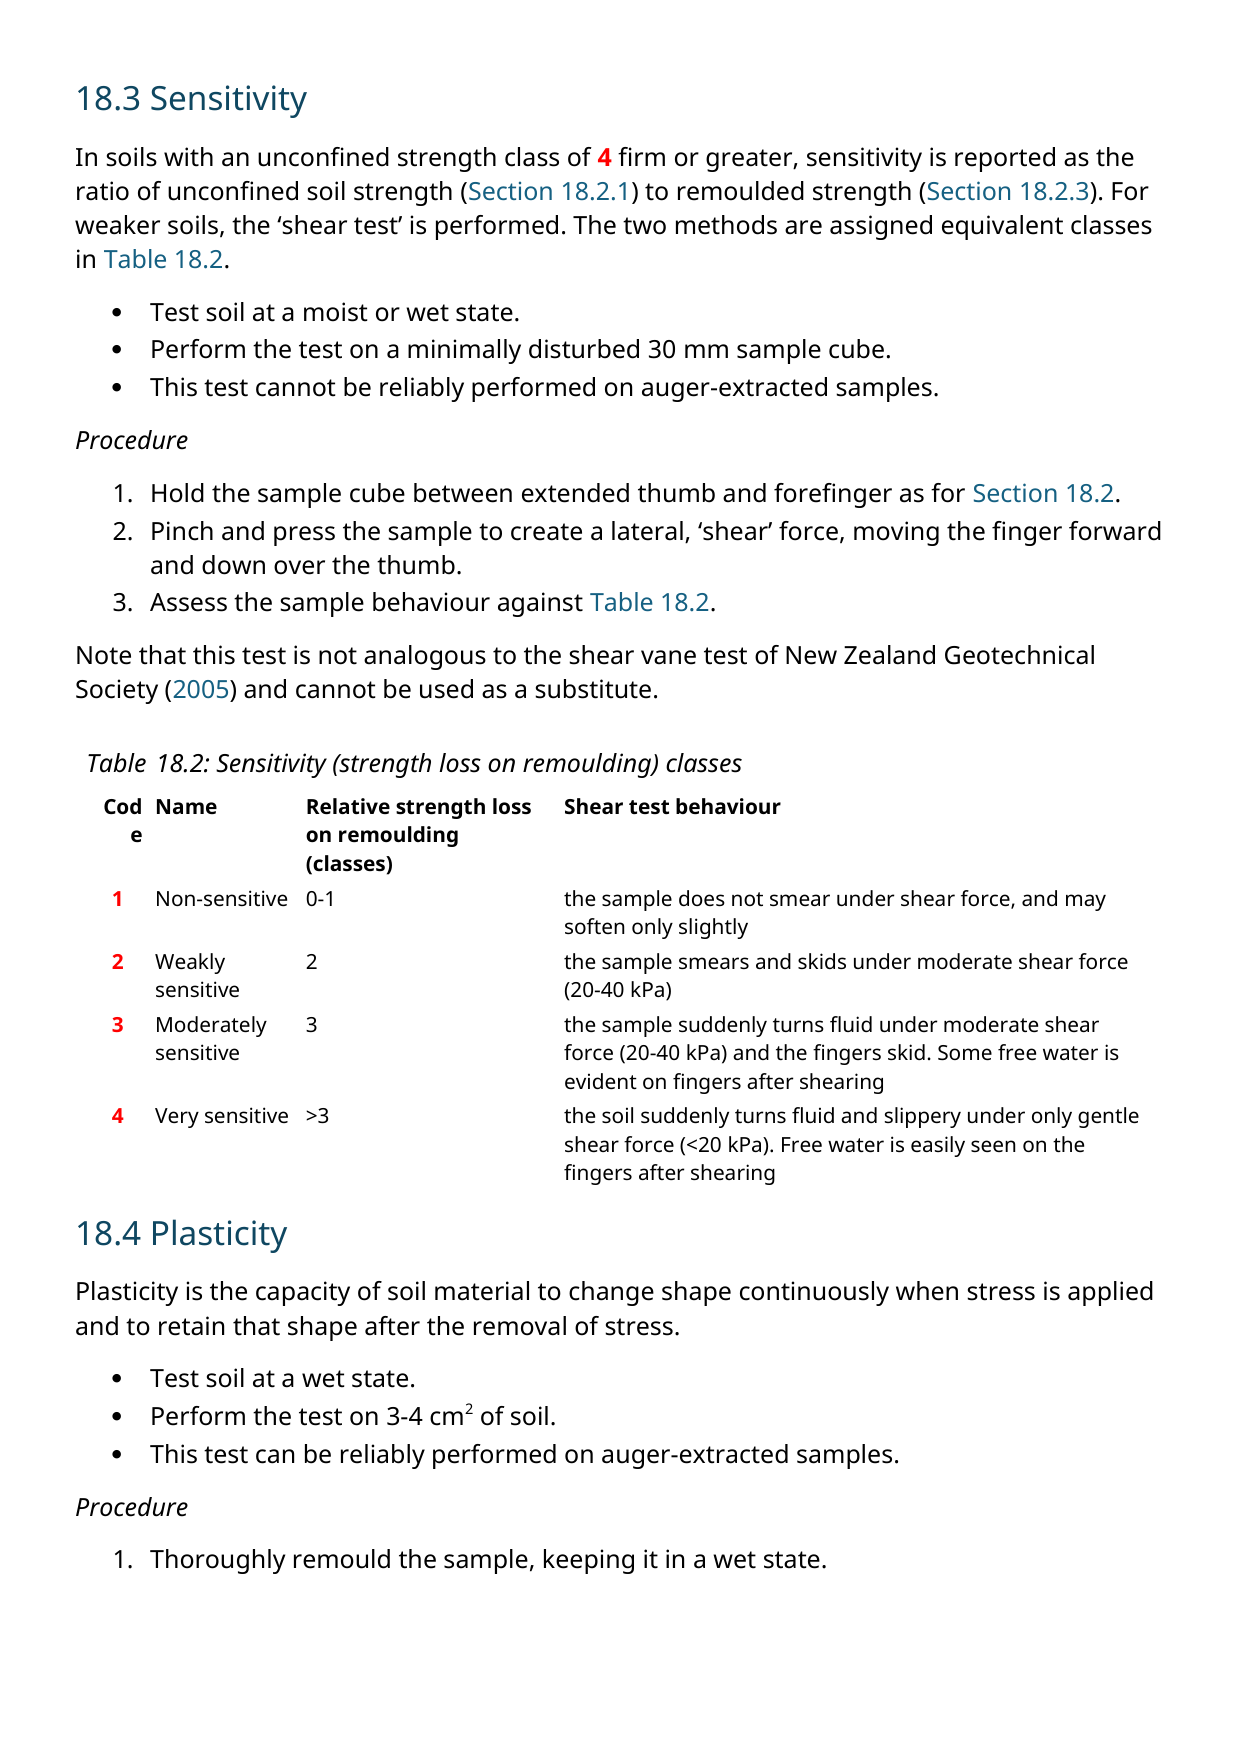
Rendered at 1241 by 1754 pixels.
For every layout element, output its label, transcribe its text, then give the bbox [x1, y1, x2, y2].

list Test soil at a moist or wet state. [112, 294, 1165, 328]
list This test cannot be reliably performed on auger-extracted samples. [112, 370, 1165, 404]
text In soils with an unconfined strength class of 4 firm or greater, sensitivity is reported as the ratio of unconfined soil strength (Section 18.2.1) to remoulded strength (Section 18.2.3). For weaker soils, the ‘shear test’ is performed. The two methods are assigned equivalent classes in Table 18.2. [75, 139, 1165, 275]
list Thoroughly remould the sample, keeping it in a wet state. [112, 1542, 1165, 1576]
list Perform the test on a minimally disturbed 30 mm sample cube. [112, 332, 1165, 366]
list Hold the sample cube between extended thumb and forefinger as for Section 18.2. [112, 475, 1165, 509]
list Assess the sample behaviour against Table 18.2. [112, 585, 1165, 619]
list This test can be reliably performed on auger-extracted samples. [112, 1437, 1165, 1471]
list Test soil at a wet state. [112, 1361, 1165, 1395]
text Procedure [75, 1489, 1165, 1523]
text Note that this test is not analogous to the shear vane test of New Zealand Geotechnical Society (2005) and cannot be used as a substitute. [75, 638, 1165, 706]
text Plasticity is the capacity of soil material to change shape continuously when stress is applied and to retain that shape after the removal of stress. [75, 1274, 1165, 1342]
list Perform the test on 3-4 cm2 of soil. [112, 1399, 1165, 1433]
subtitle 18.3 Sensitivity [75, 75, 1165, 120]
subtitle 18.4 Plasticity [75, 1210, 1165, 1255]
text Procedure [75, 423, 1165, 457]
list Pinch and press the sample to create a lateral, ‘shear’ force, moving the finger forward and down over the thumb. [112, 513, 1165, 581]
table_header Table 18.2: Sensitivity (strength loss on remoulding) classes [75, 725, 1165, 1193]
